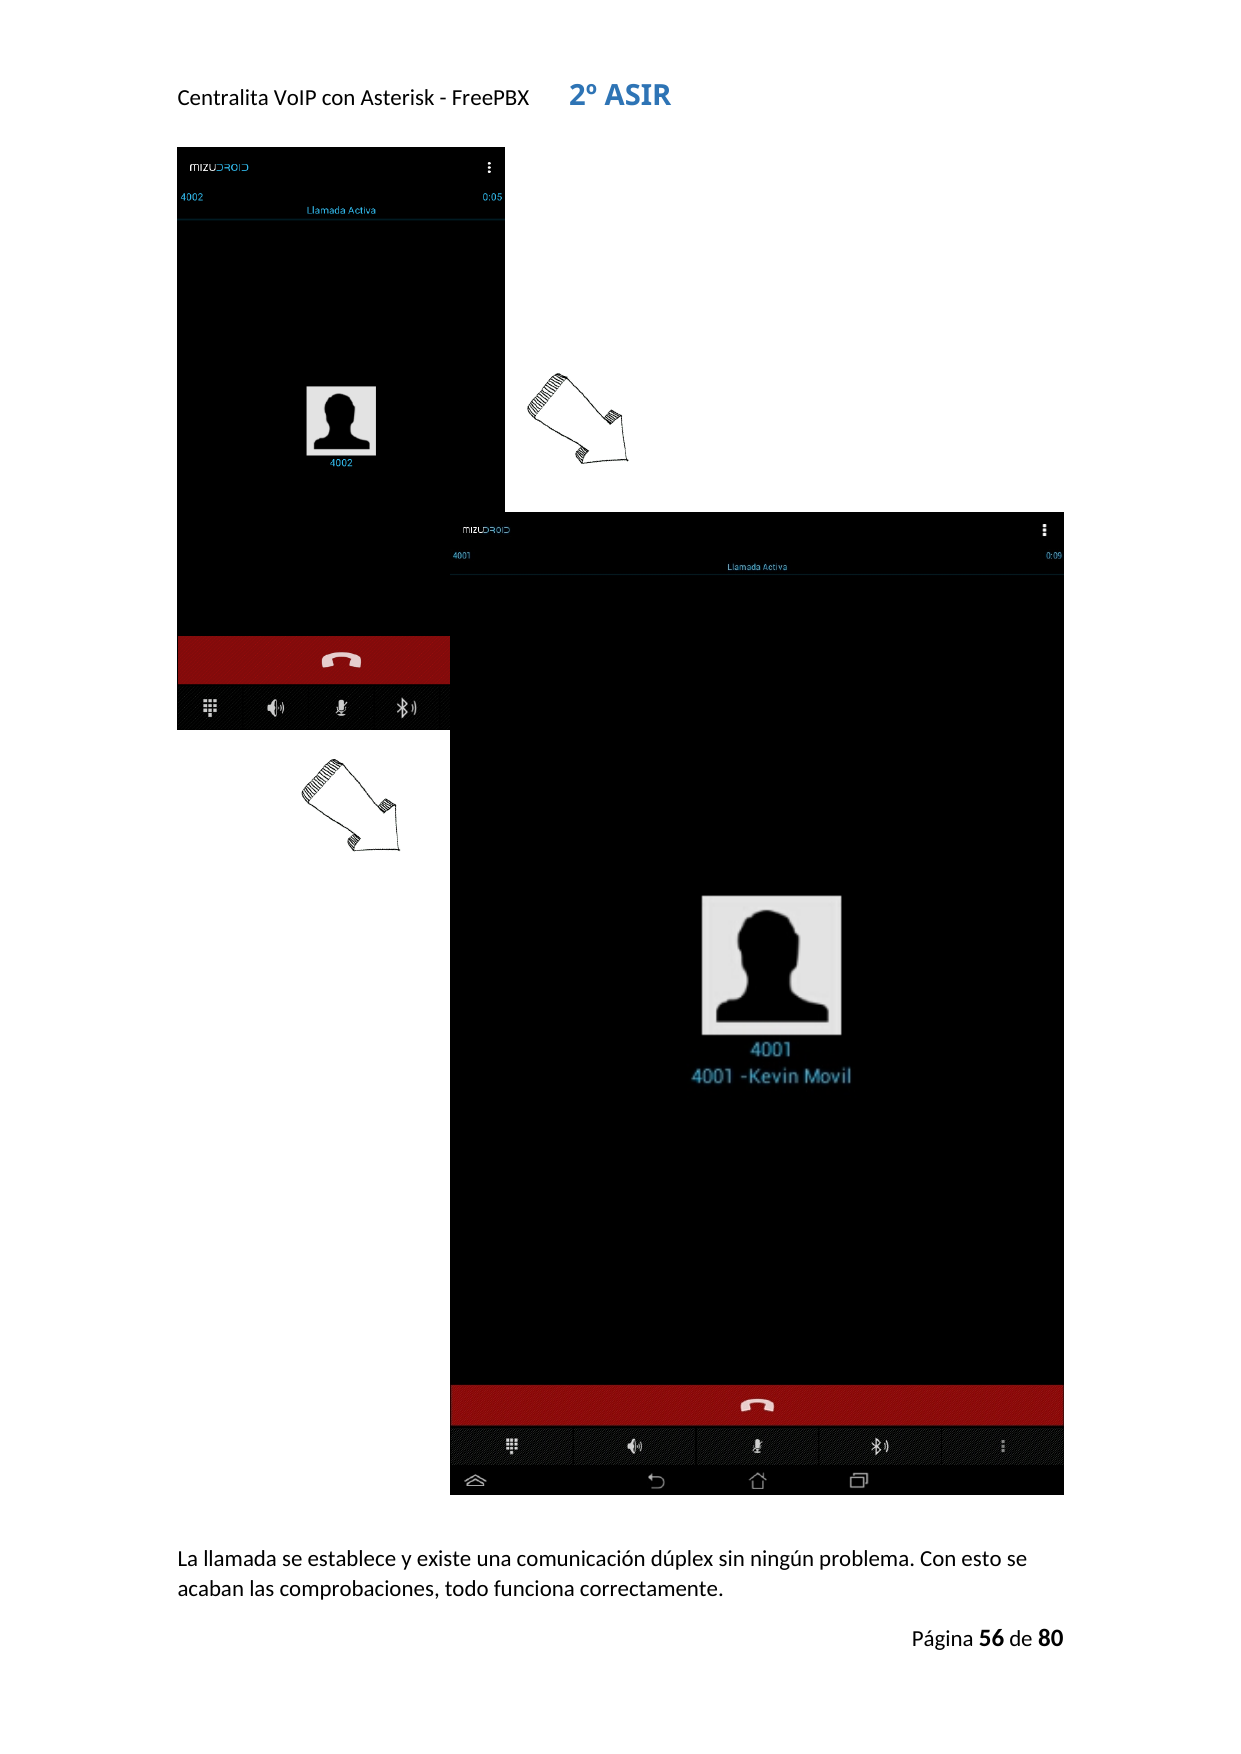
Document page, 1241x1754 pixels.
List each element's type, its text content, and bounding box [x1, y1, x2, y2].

picture [177, 147, 1064, 1495]
text La llamada se establece y existe una comunicación dúplex sin ningún problema. Con esto se acaban las comprobaciones, todo funciona correctamente. [177, 1544, 1063, 1602]
